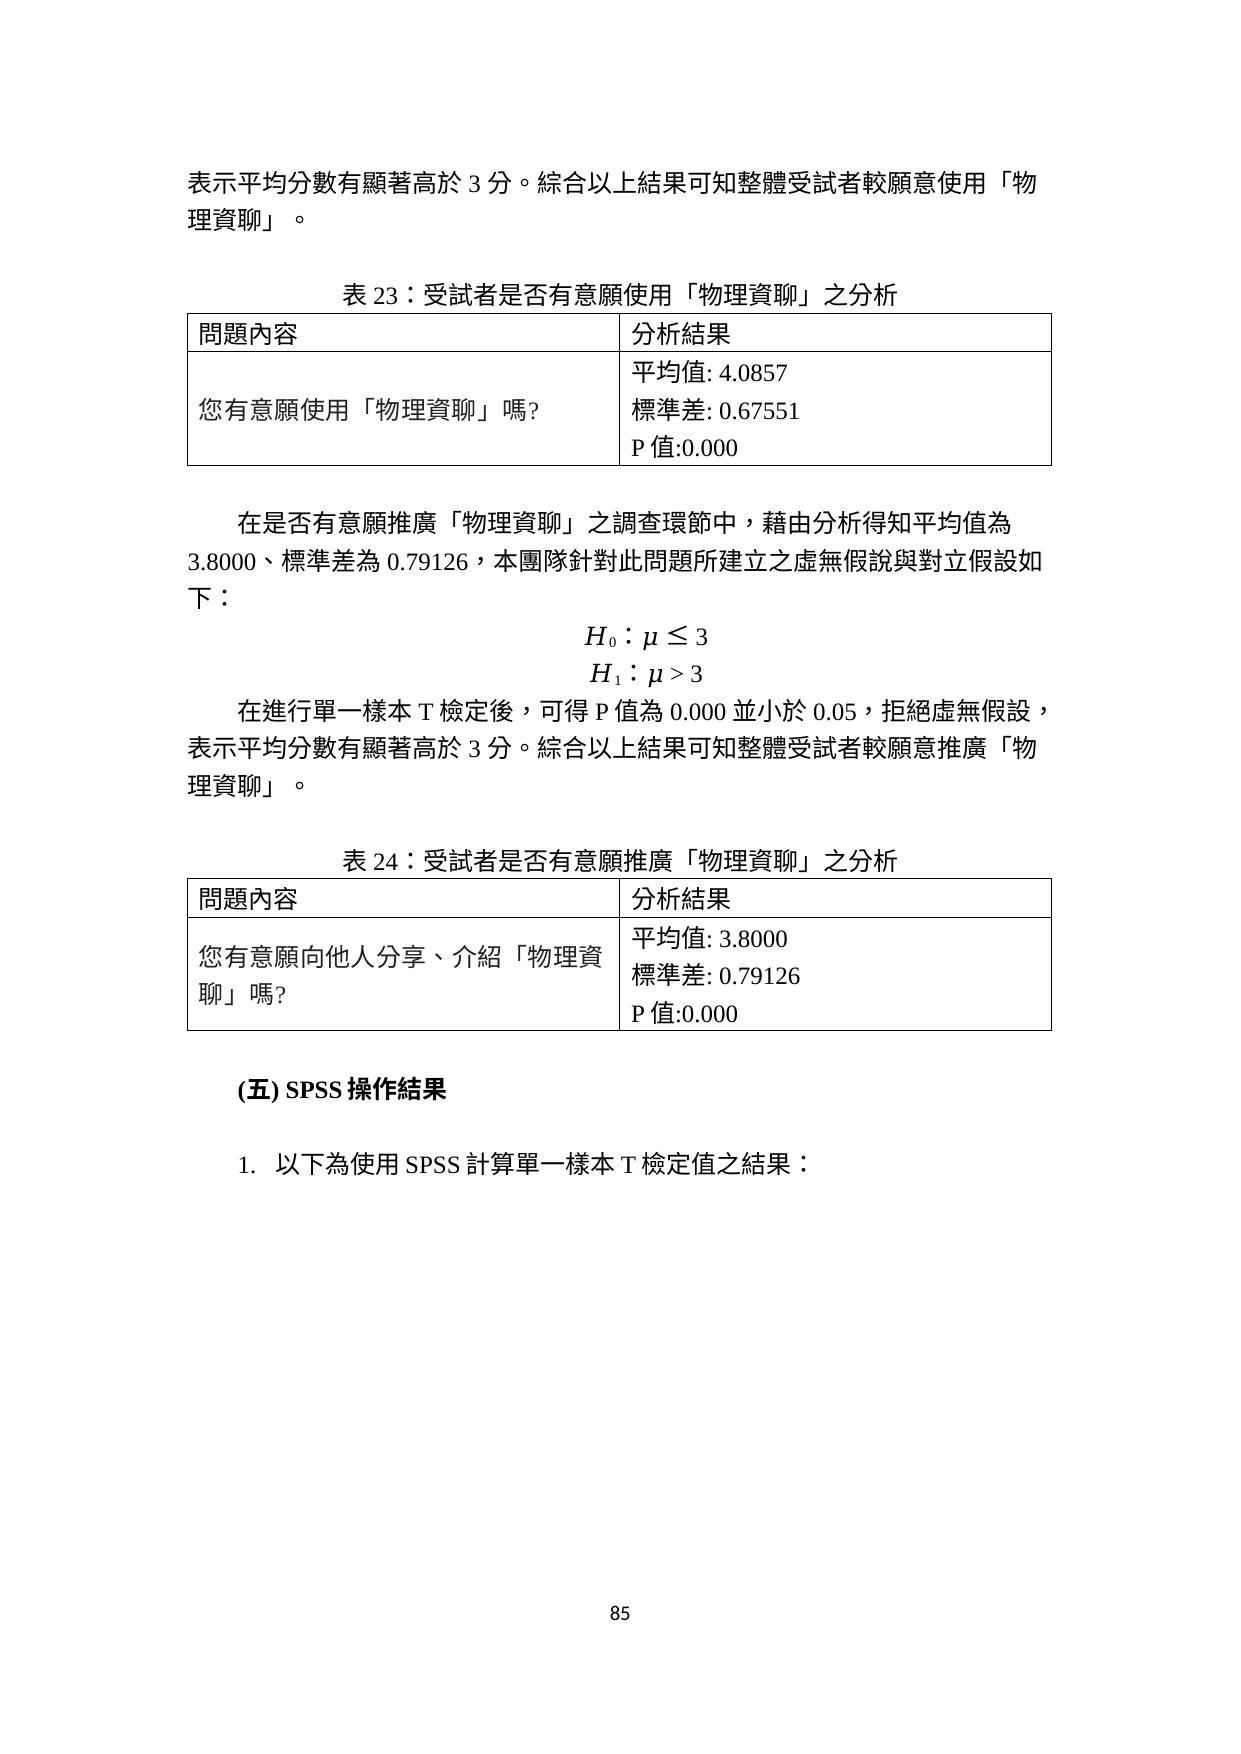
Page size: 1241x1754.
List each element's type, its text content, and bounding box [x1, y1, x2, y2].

text 在是否有意願推廣「物理資聊」之調查環節中，藉由分析得知平均值為 3.8000、標準差為 0.79126，本團隊針對此問題所建立之虛無假說與對立假設如下： [187, 503, 1053, 616]
text 表 24：受試者是否有意願推廣「物理資聊」之分析 [187, 841, 1053, 878]
table_cell 平均值: 4.0857 標準差: 0.67551 P值:0.000 [620, 352, 1051, 464]
text 在進行單一樣本 T 檢定後，可得 P 值為 0.000 並小於 0.05，拒絕虛無假設，表示平均分數有顯著高於 3 分。綜合以上結果可知整體受試者較願意推廣「物理資聊」。 [187, 691, 1053, 803]
list 以下為使用SPSS計算單一樣本T檢定值之結果： [237, 1144, 1053, 1181]
table_header 問題內容 [188, 314, 619, 351]
text 𝐻0：𝜇 ≤ 3 [187, 616, 1053, 653]
text 𝐻1：𝜇 > 3 [187, 653, 1053, 691]
table_cell 平均值: 3.8000 標準差: 0.79126 P值:0.000 [620, 918, 1051, 1030]
text 表 23：受試者是否有意願使用「物理資聊」之分析 [187, 275, 1053, 312]
text (五) SPSS操作結果 [187, 1069, 1053, 1106]
table_cell 您有意願向他人分享、介紹「物理資聊」嗎? [188, 918, 619, 1030]
table_header 分析結果 [620, 879, 1051, 917]
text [187, 162, 1053, 237]
table_header 分析結果 [620, 314, 1051, 351]
table_header 問題內容 [188, 879, 619, 917]
table_cell 您有意願使用「物理資聊」嗎? [188, 352, 619, 464]
